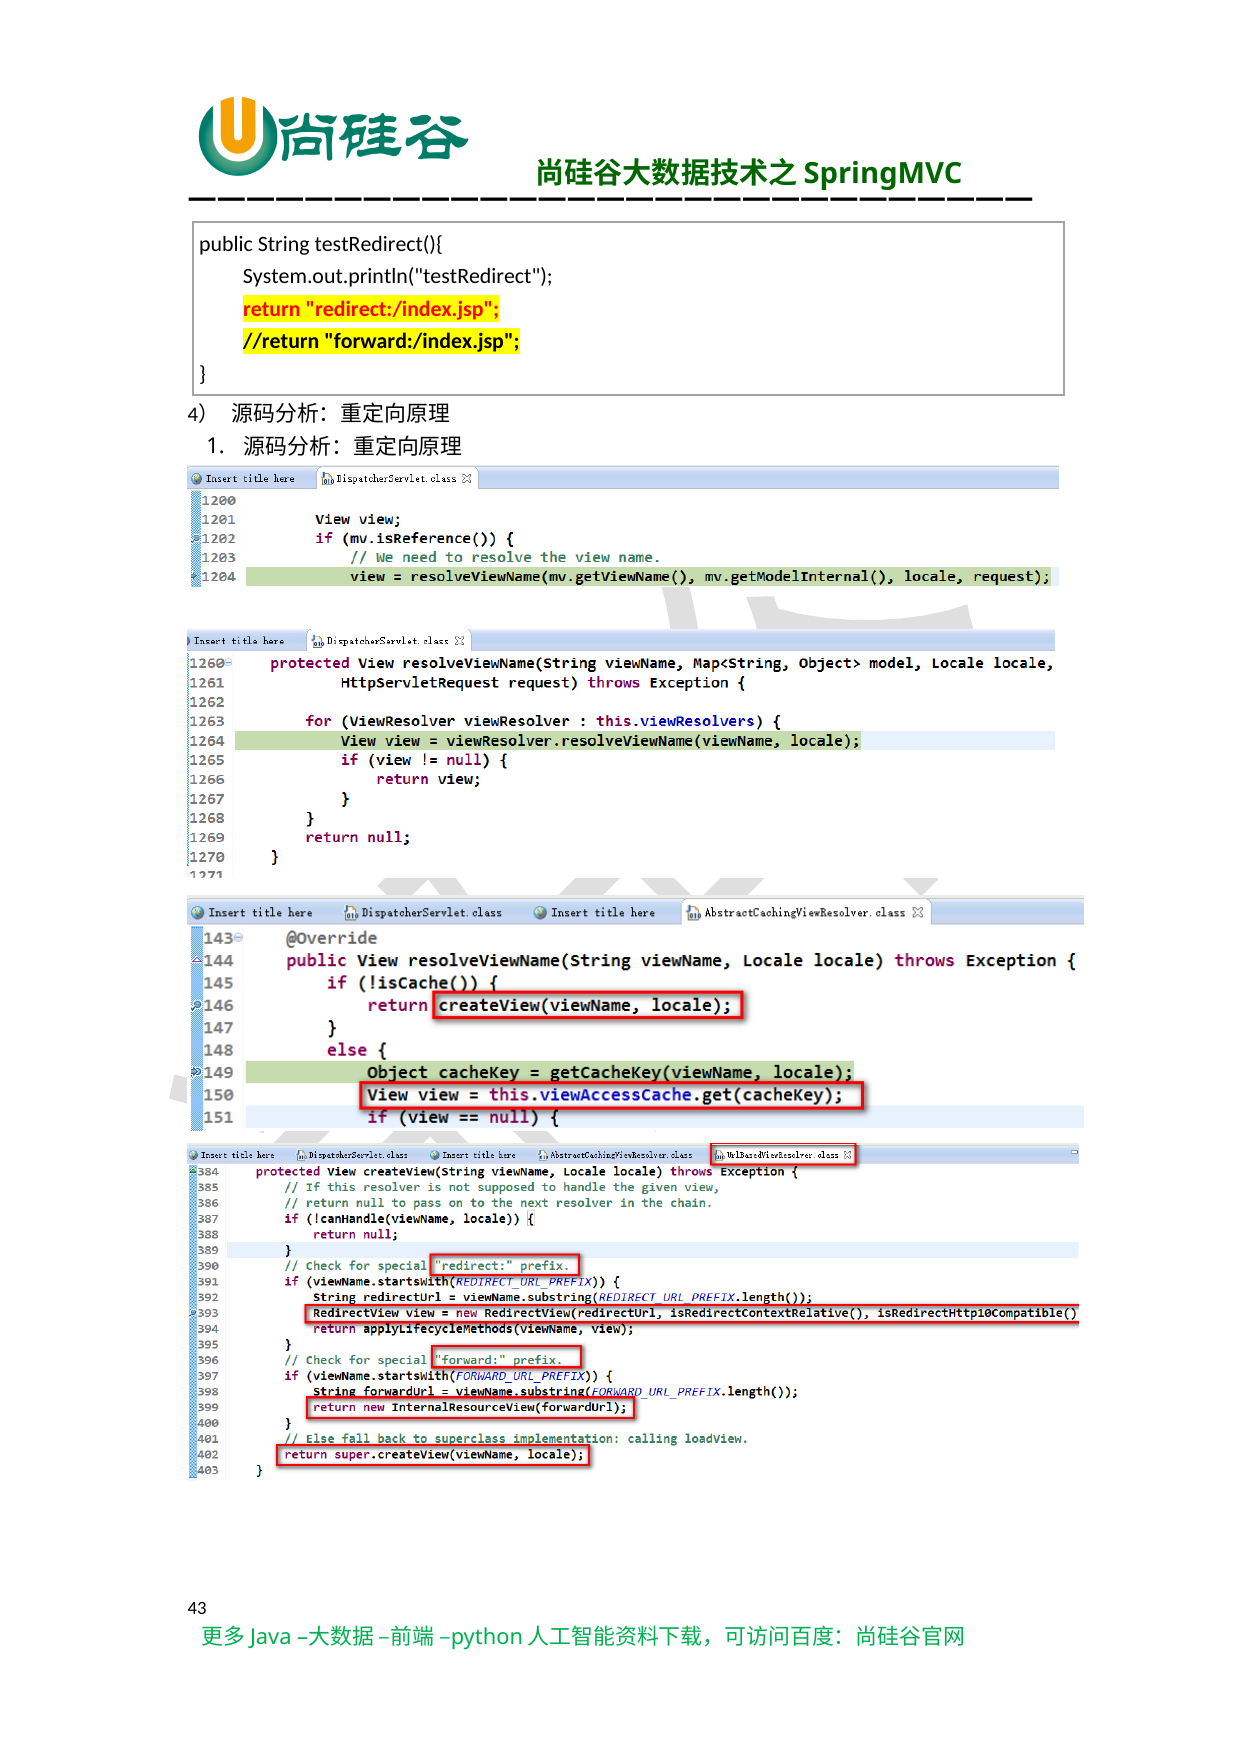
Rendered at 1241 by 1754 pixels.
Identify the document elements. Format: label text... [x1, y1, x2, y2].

picture [187, 1143, 1079, 1481]
picture [187, 629, 1055, 878]
list 源码分析：重定向原理 [206, 428, 1053, 461]
list 源码分析：重定向原理 [187, 396, 1053, 428]
picture [187, 895, 1084, 1131]
picture [187, 88, 476, 184]
picture [187, 465, 1059, 587]
